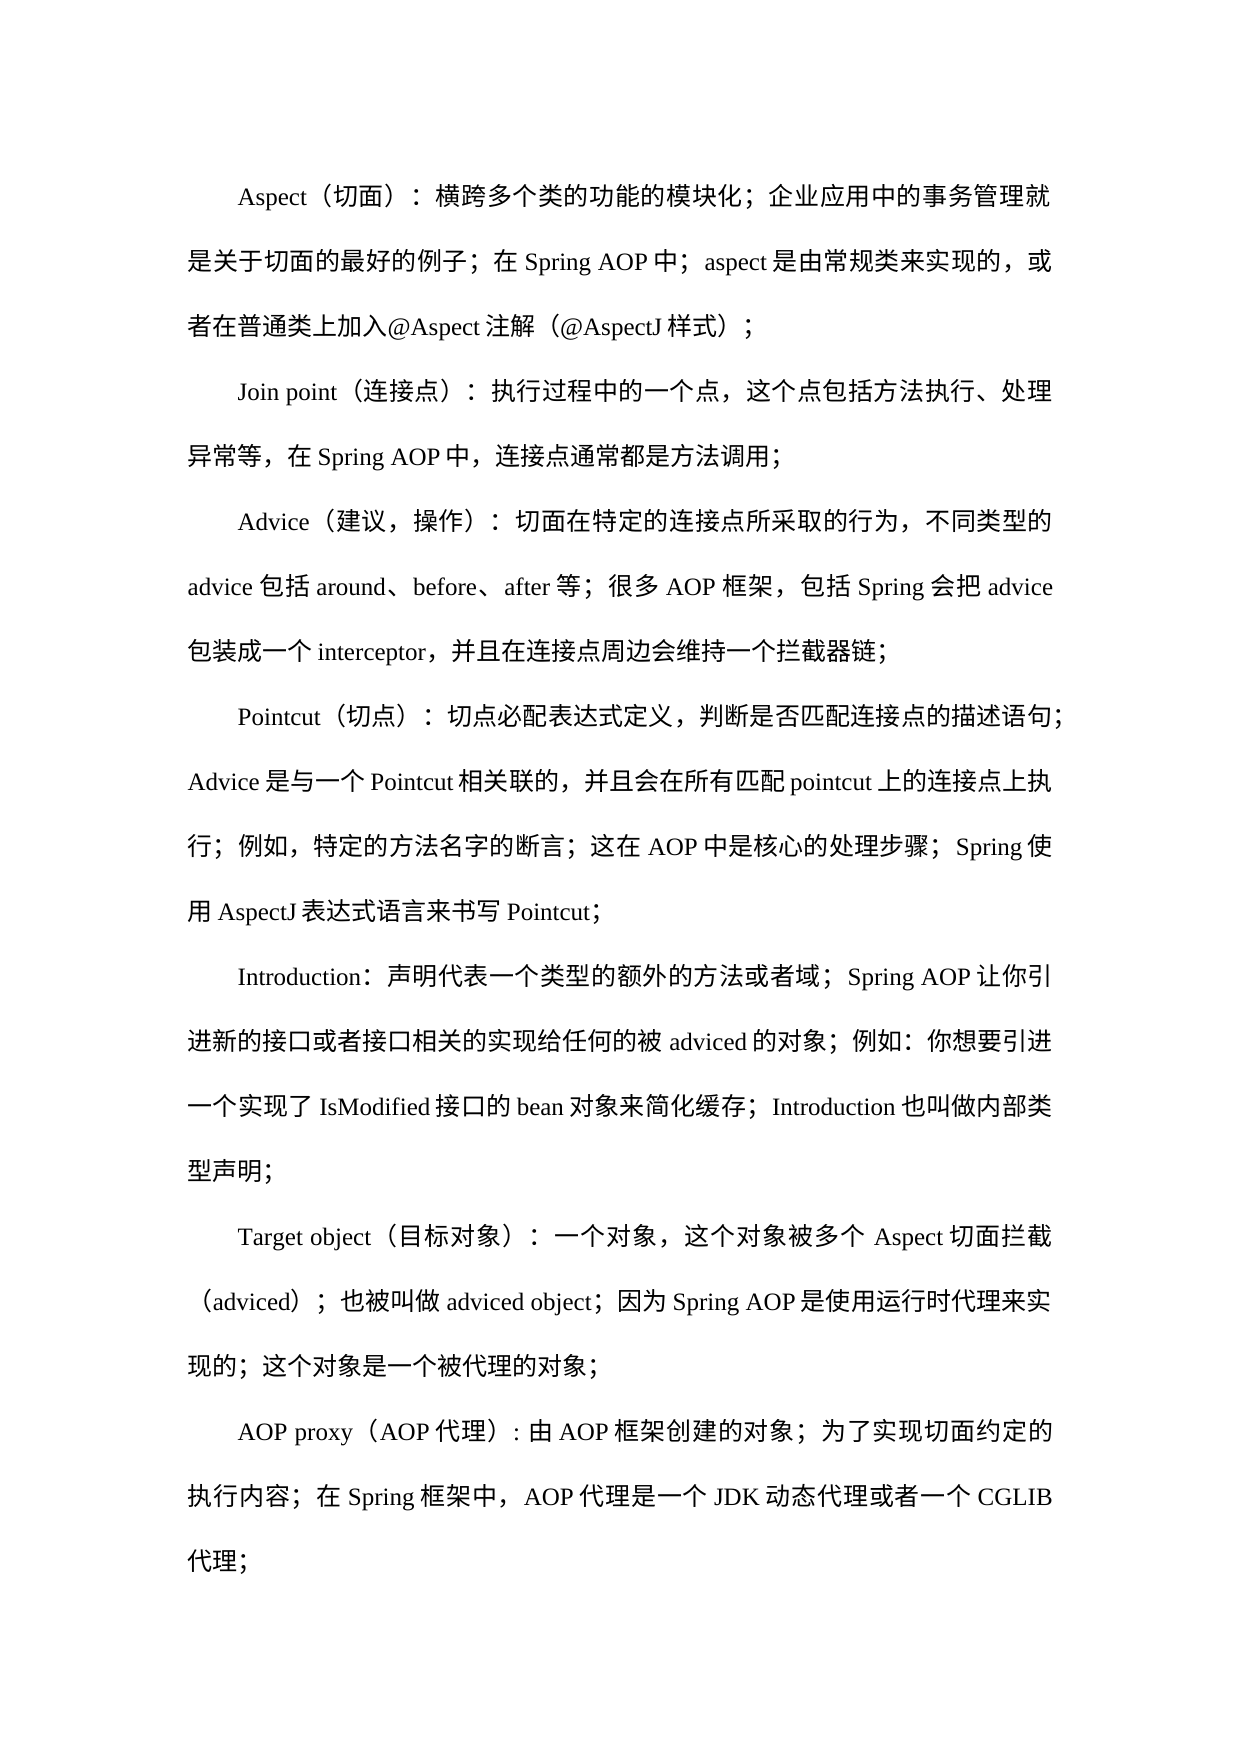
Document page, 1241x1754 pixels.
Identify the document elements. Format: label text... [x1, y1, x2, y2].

text AOP proxy（AOP代理）: 由AOP框架创建的对象；为了实现切面约定的执行内容；在Spring框架中，AOP代理是一个JDK动态代理或者一个CGLIB代理； [187, 1397, 1053, 1592]
text Aspect（切面）：横跨多个类的功能的模块化；企业应用中的事务管理就是关于切面的最好的例子；在Spring AOP中；aspect是由常规类来实现的，或者在普通类上加入@Aspect注解（@AspectJ样式）； [187, 162, 1053, 357]
text Pointcut（切点）：切点必配表达式定义，判断是否匹配连接点的描述语句；Advice是与一个Pointcut相关联的，并且会在所有匹配pointcut上的连接点上执行；例如，特定的方法名字的断言；这在AOP中是核心的处理步骤；Spring使用AspectJ表达式语言来书写Pointcut； [187, 682, 1053, 942]
text Introduction：声明代表一个类型的额外的方法或者域；Spring AOP让你引进新的接口或者接口相关的实现给任何的被adviced的对象；例如：你想要引进一个实现了IsModified接口的bean对象来简化缓存；Introduction也叫做内部类型声明； [187, 942, 1053, 1202]
text Join point（连接点）：执行过程中的一个点，这个点包括方法执行、处理异常等，在Spring AOP中，连接点通常都是方法调用； [187, 357, 1053, 487]
text Advice（建议，操作）：切面在特定的连接点所采取的行为，不同类型的advice包括around、before、after等；很多AOP框架，包括Spring会把advice包装成一个interceptor，并且在连接点周边会维持一个拦截器链； [187, 487, 1053, 682]
text Target object（目标对象）：一个对象，这个对象被多个Aspect切面拦截（adviced）；也被叫做adviced object；因为Spring AOP是使用运行时代理来实现的；这个对象是一个被代理的对象； [187, 1202, 1053, 1397]
